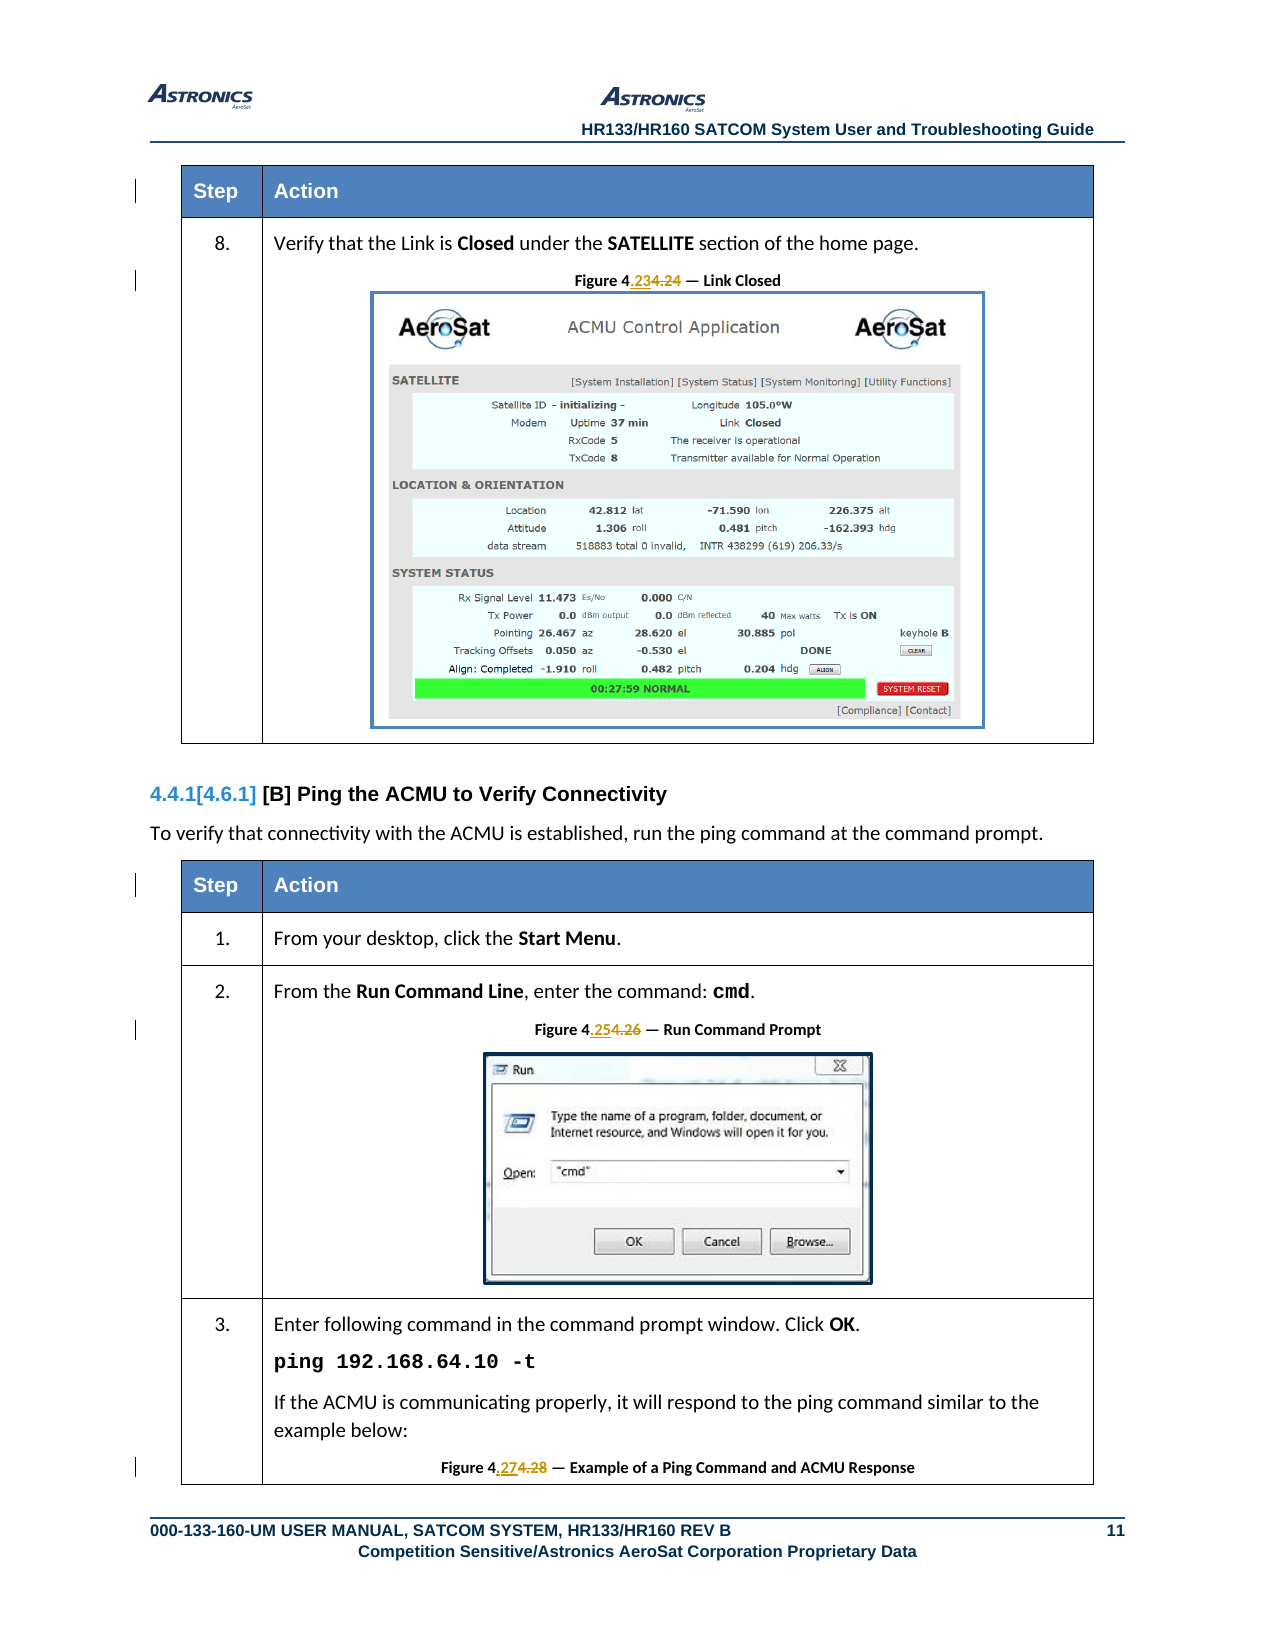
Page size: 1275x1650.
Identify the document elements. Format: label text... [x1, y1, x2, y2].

table_cell Verify that the Link is Closed under the SATELLITE section of the home page. Figure 4 — Link Closed [263, 218, 1093, 743]
table_header Step [182, 166, 262, 217]
picture [600, 87, 705, 113]
picture [147, 84, 253, 110]
table_cell From the Run Command Line, enter the command: cmd. Figure 4 — Run Command Prompt [263, 966, 1093, 1298]
table_header Step [182, 861, 262, 912]
table_header Action [263, 166, 1093, 217]
text To verify that connectivity with the ACMU is established, run the ping command at the command prompt. [150, 820, 1125, 845]
picture [374, 294, 982, 726]
table_cell 8. [182, 218, 262, 743]
table_cell 2. [182, 966, 262, 1298]
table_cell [263, 1299, 1093, 1484]
subtitle [B] Ping the ACMU to Verify Connectivity [150, 782, 1125, 806]
picture [486, 1056, 870, 1282]
table_cell 3. [182, 1299, 262, 1484]
table_header Action [263, 861, 1093, 912]
table_cell From your desktop, click the Start Menu. [263, 913, 1093, 965]
table_cell 1. [182, 913, 262, 965]
